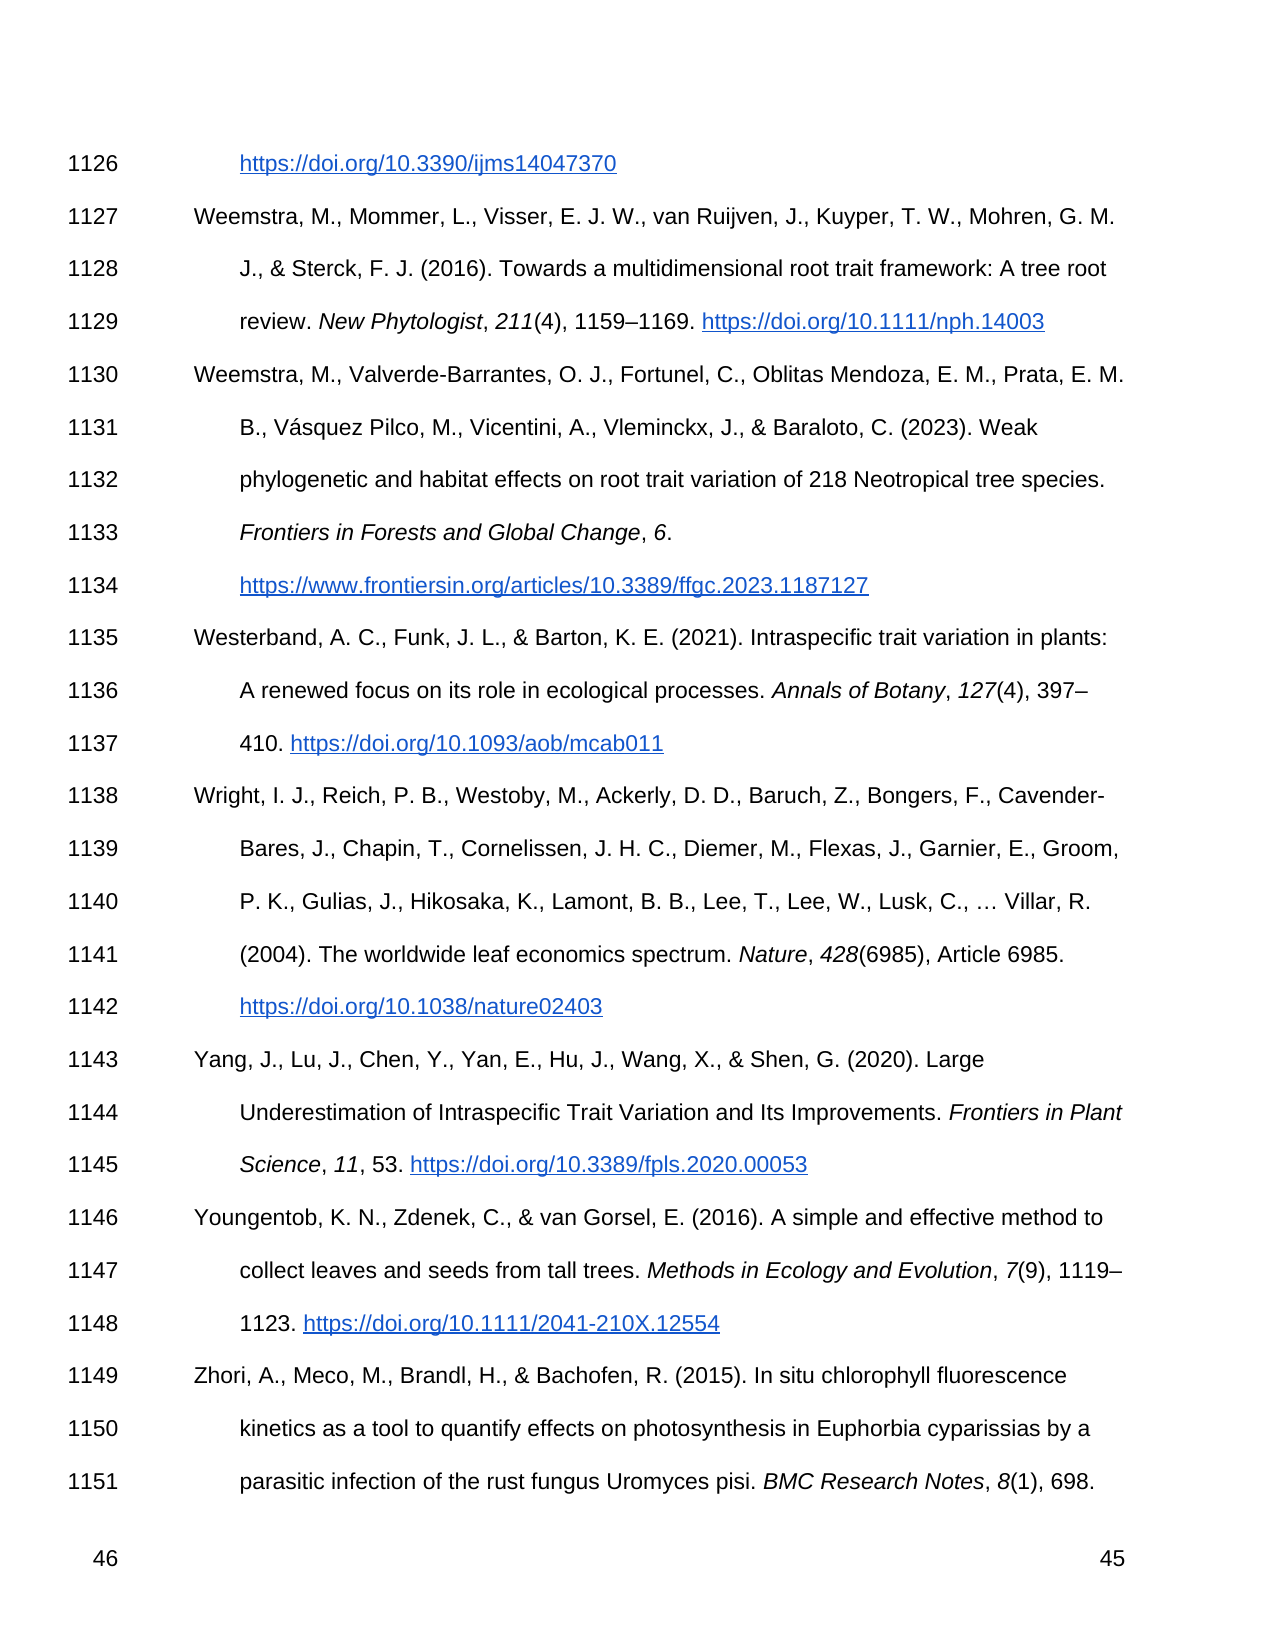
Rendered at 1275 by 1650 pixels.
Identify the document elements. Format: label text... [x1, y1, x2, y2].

text Weemstra, M., Valverde-Barrantes, O. J., Fortunel, C., Oblitas Mendoza, E. M., Prata, E. M. B., Vásquez Pilco, M., Vicentini, A., Vleminckx, J., & Baraloto, C. (2023). Weak phylogenetic and habitat effects on root trait variation of 218 Neotropical tree species. Frontiers in Forests and Global Change, 6. https://www.frontiersin.org/articles/10.3389/ffgc.2023.1187127 [193, 361, 1125, 598]
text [193, 150, 1125, 176]
text Youngentob, K. N., Zdenek, C., & van Gorsel, E. (2016). A simple and effective method to collect leaves and seeds from tall trees. Methods in Ecology and Evolution, 7(9), 1119–1123. https://doi.org/10.1111/2041-210X.12554 [193, 1204, 1125, 1336]
text Wright, I. J., Reich, P. B., Westoby, M., Ackerly, D. D., Baruch, Z., Bongers, F., Cavender-Bares, J., Chapin, T., Cornelissen, J. H. C., Diemer, M., Flexas, J., Garnier, E., Groom, P. K., Gulias, J., Hikosaka, K., Lamont, B. B., Lee, T., Lee, W., Lusk, C., … Villar, R. (2004). The worldwide leaf economics spectrum. Nature, 428(6985), Article 6985. https://doi.org/10.1038/nature02403 [193, 782, 1125, 1020]
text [193, 1362, 1125, 1494]
text Weemstra, M., Mommer, L., Visser, E. J. W., van Ruijven, J., Kuyper, T. W., Mohren, G. M. J., & Sterck, F. J. (2016). Towards a multidimensional root trait framework: A tree root review. New Phytologist, 211(4), 1159–1169. https://doi.org/10.1111/nph.14003 [193, 203, 1125, 334]
text Yang, J., Lu, J., Chen, Y., Yan, E., Hu, J., Wang, X., & Shen, G. (2020). Large Underestimation of Intraspecific Trait Variation and Its Improvements. Frontiers in Plant Science, 11, 53. https://doi.org/10.3389/fpls.2020.00053 [193, 1046, 1125, 1178]
text Westerband, A. C., Funk, J. L., & Barton, K. E. (2021). Intraspecific trait variation in plants: A renewed focus on its role in ecological processes. Annals of Botany, 127(4), 397–410. https://doi.org/10.1093/aob/mcab011 [193, 624, 1125, 756]
